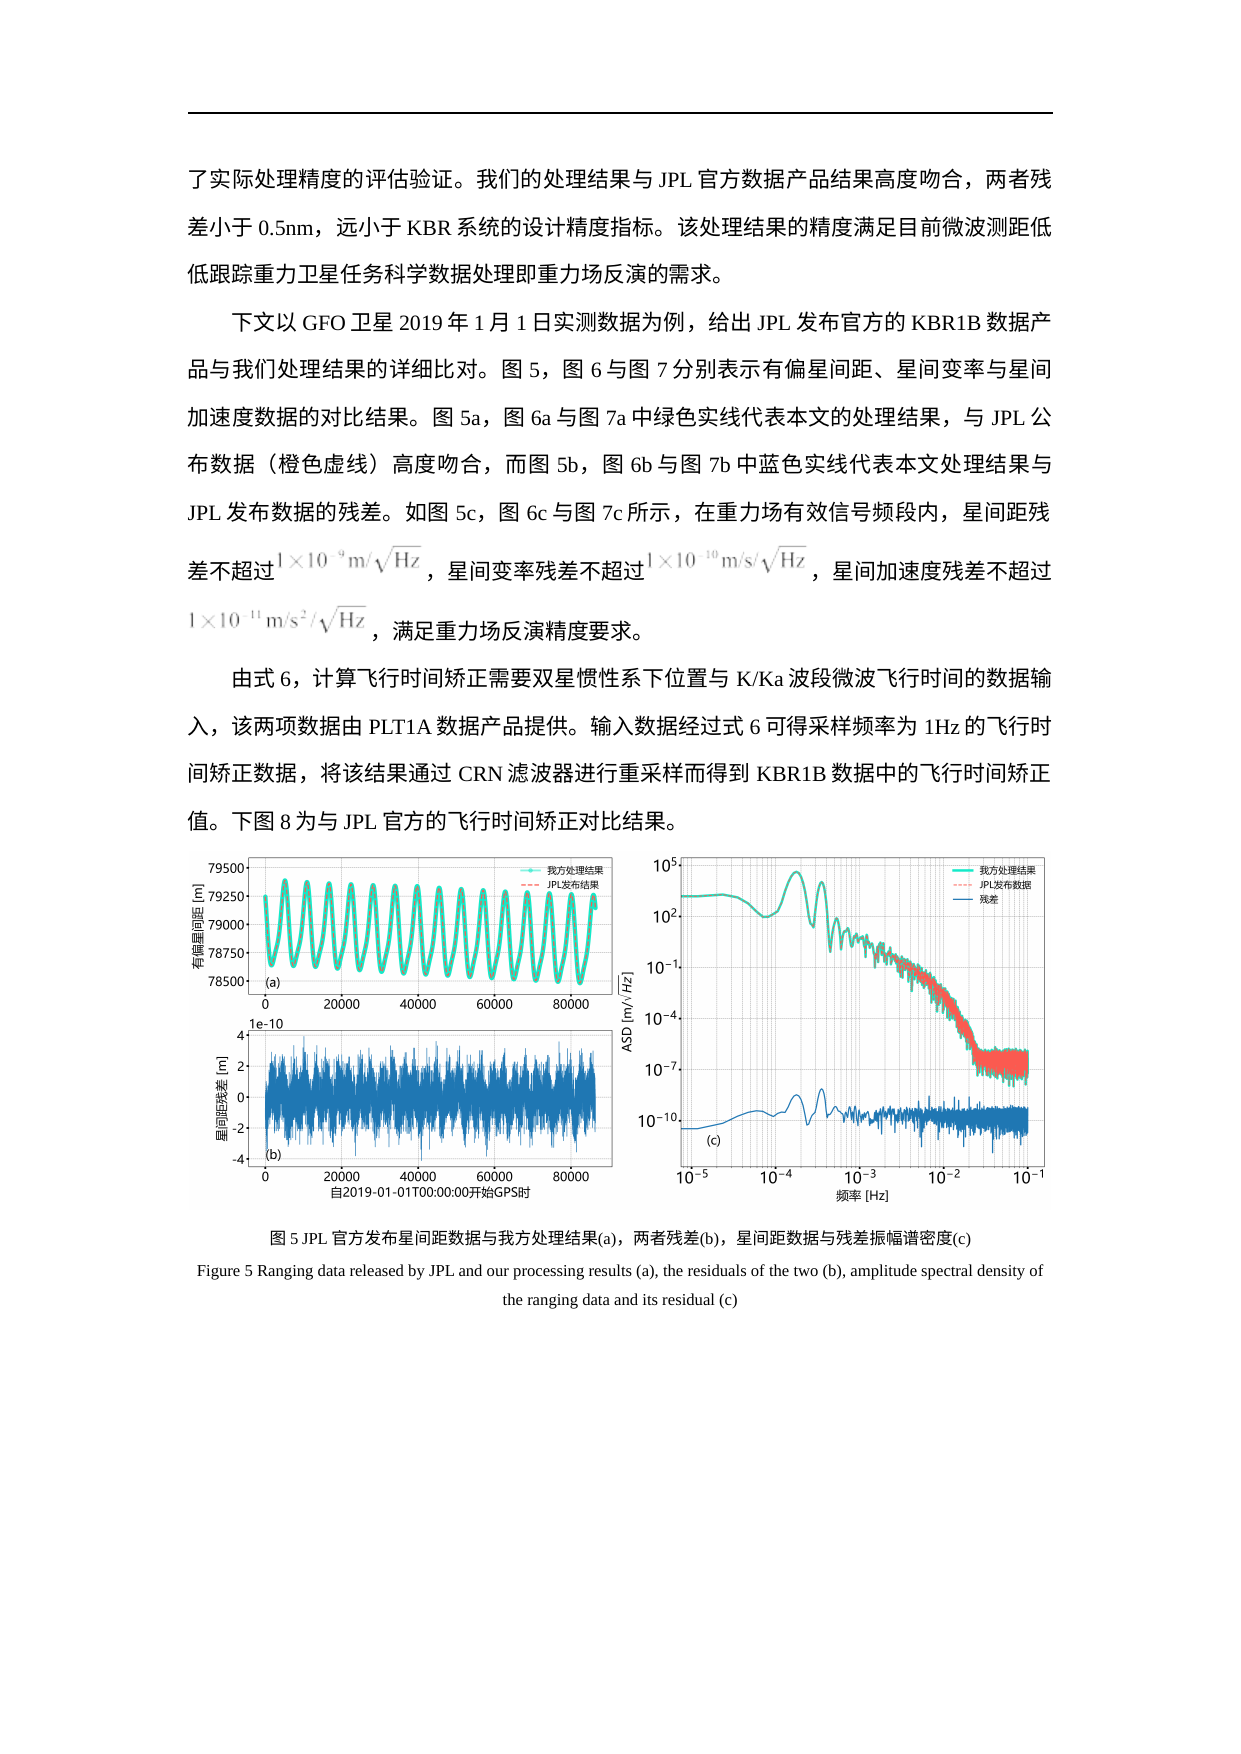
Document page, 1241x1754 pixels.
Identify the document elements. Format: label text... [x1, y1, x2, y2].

text 由式，计算飞行时间矫正需要双星惯性系下位置与K/Ka波段微波飞行时间的数据输入，该两项数据由PLT1A数据产品提供。输入数据经过式可得采样频率为1Hz的飞行时间矫正数据，将该结果通过CRN滤波器进行重采样而得到KBR1B数据中的飞行时间矫正值。下图 8为与JPL官方的飞行时间矫正对比结果。 [187, 661, 1053, 835]
picture [188, 851, 1052, 1210]
text 图 5 JPL官方发布星间距数据与我方处理结果(a)，两者残差(b)，星间距数据与残差振幅谱密度(c) [187, 1225, 1053, 1249]
text 下文以GFO卫星2019年1月1日实测数据为例，给出JPL发布官方的KBR1B数据产品与我们处理结果的详细比对。图 5，图 6与图 7分别表示有偏星间距、星间变率与星间加速度数据的对比结果。图 5a，图 6a与图 7a中绿色实线代表本文的处理结果，与JPL公布数据（橙色虚线）高度吻合，而图 5b，图 6b与图 7b中蓝色实线代表本文处理结果与JPL发布数据的残差。如图 5c，图 6c与图 7c所示，在重力场有效信号频段内，星间距残差不超过，星间变率残差不超过，星间加速度残差不超过，满足重力场反演精度要求。 [187, 304, 1053, 645]
text Figure 5 Ranging data released by JPL and our processing results (a), the residuals of the two (b), amplitude spectral density of the ranging data and its residual (c) [187, 1261, 1053, 1309]
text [187, 162, 1053, 289]
